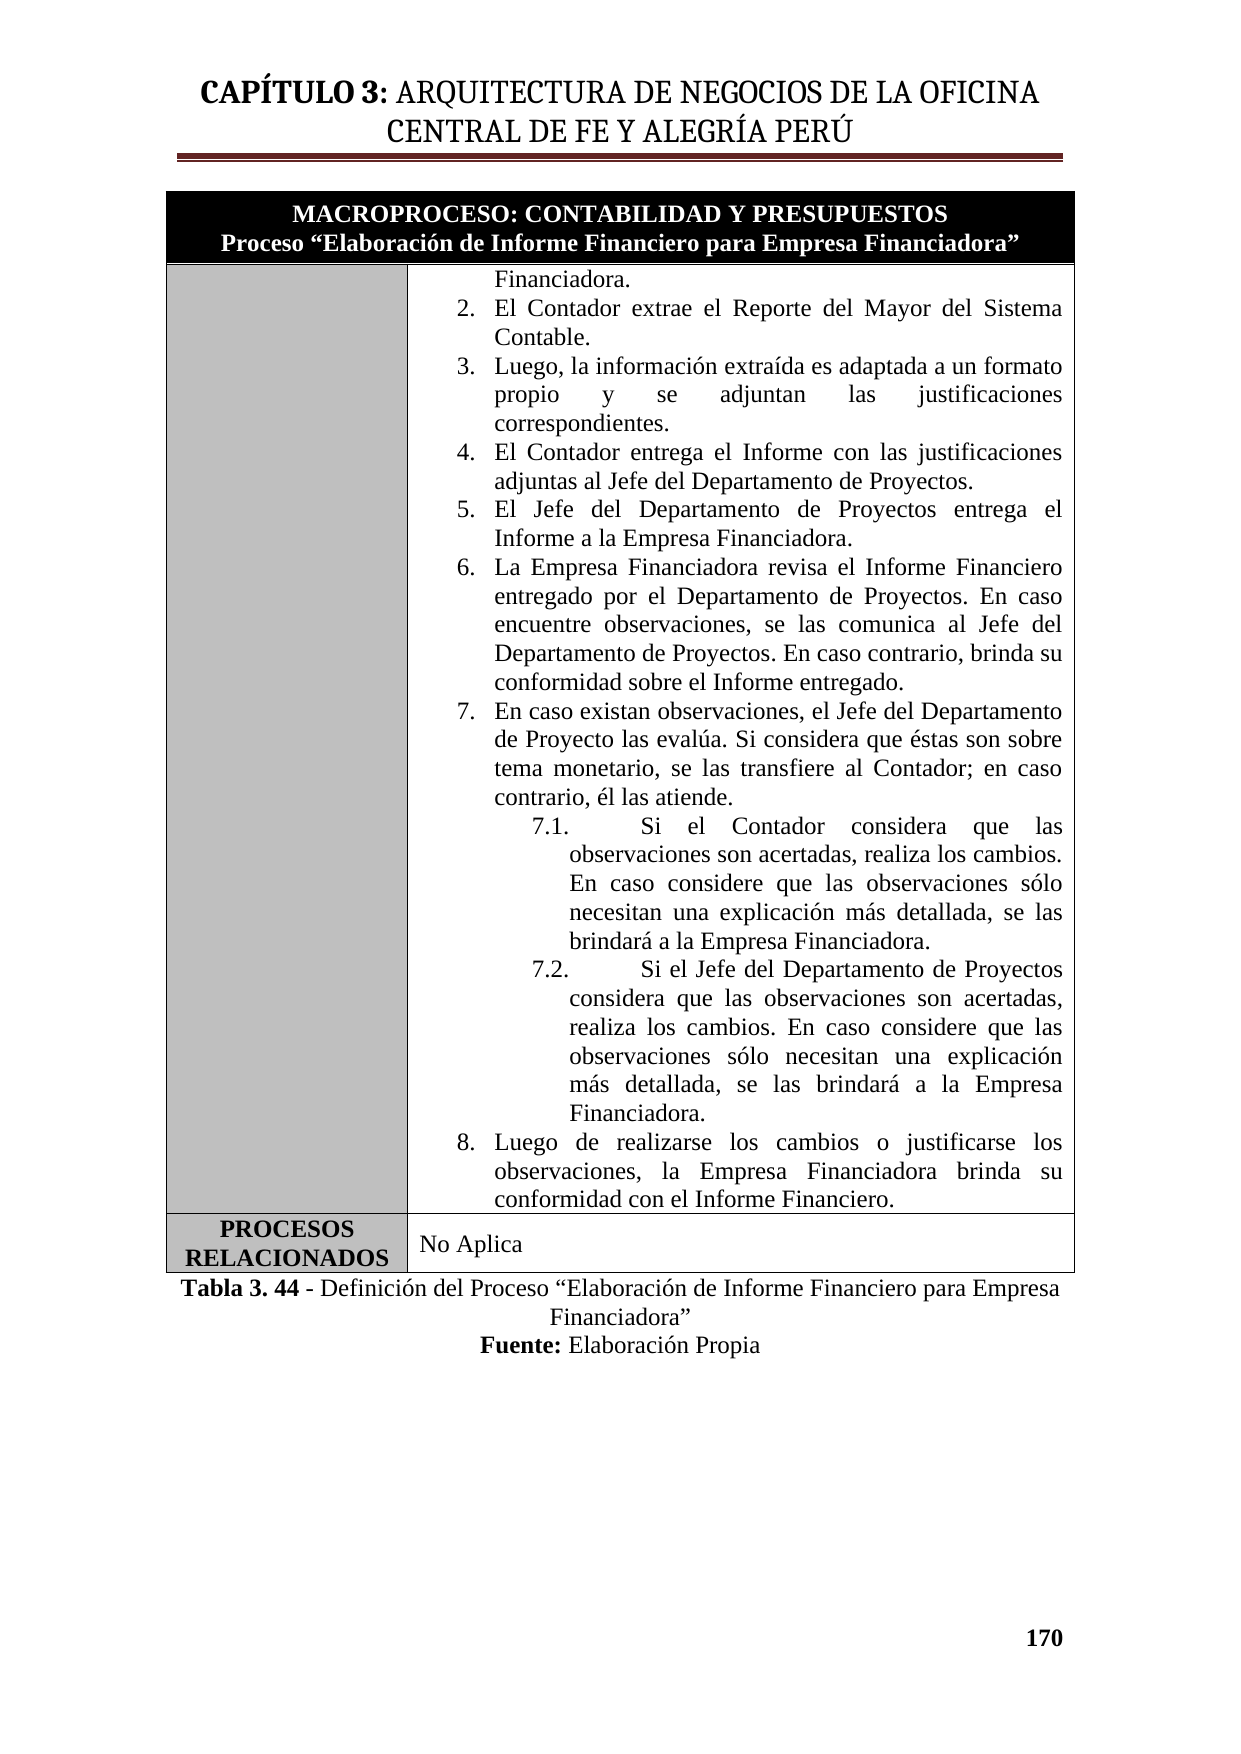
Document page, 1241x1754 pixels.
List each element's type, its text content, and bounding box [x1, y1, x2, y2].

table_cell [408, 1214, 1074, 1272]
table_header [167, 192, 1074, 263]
text Fuente: Elaboración Propia [177, 1330, 1063, 1359]
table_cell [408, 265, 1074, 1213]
text Tabla 3. 44 - Definición del Proceso “Elaboración de Informe Financiero para Empresa Financiadora” [177, 1273, 1063, 1330]
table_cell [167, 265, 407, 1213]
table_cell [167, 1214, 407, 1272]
